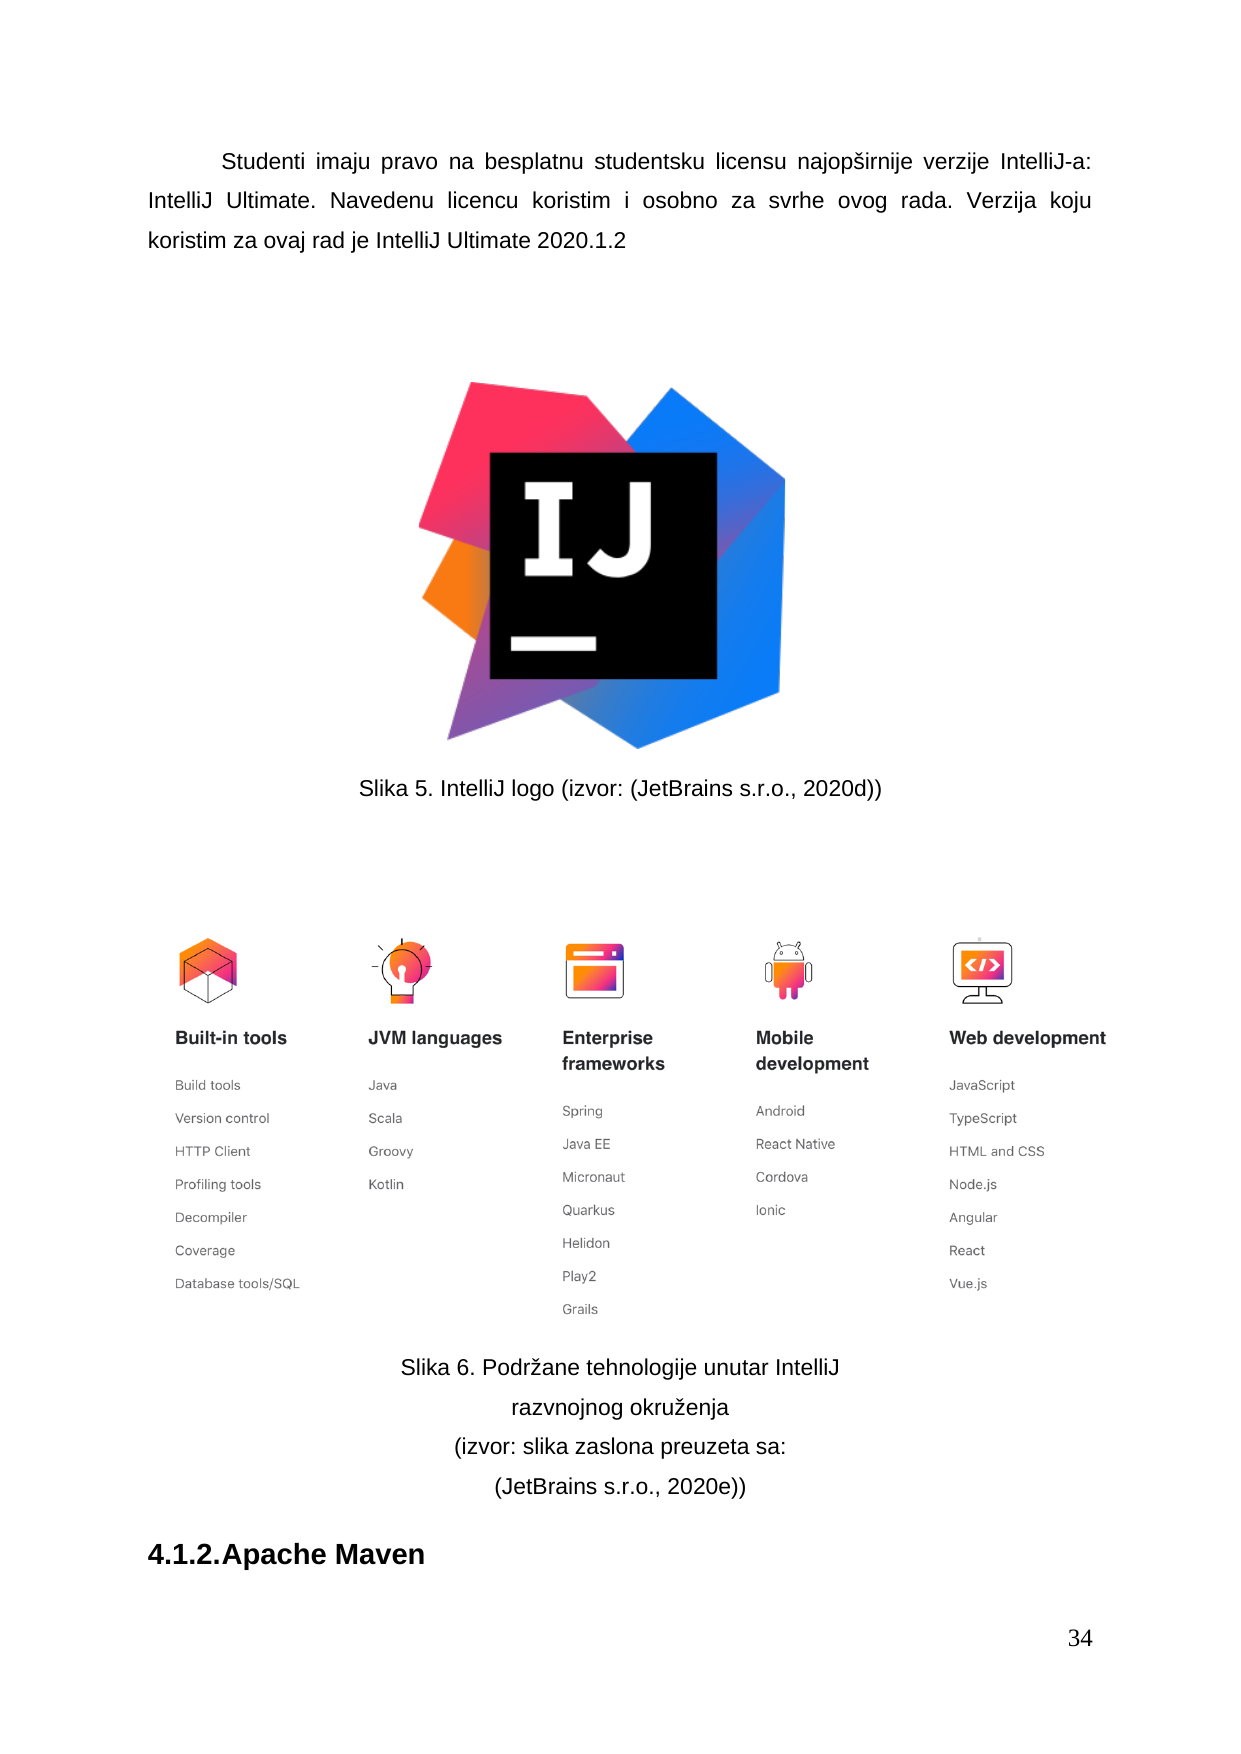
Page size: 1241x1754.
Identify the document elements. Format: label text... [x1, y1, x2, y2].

text Studenti imaju pravo na besplatnu studentsku licensu najopširnije verzije IntelliJ-a: IntelliJ Ultimate. Navedenu licencu koristim i osobno za svrhe ovog rada. Verzija koju koristim za ovaj rad je IntelliJ Ultimate 2020.1.2 [148, 148, 1093, 253]
text razvnojnog okruženja [148, 1394, 1093, 1420]
text Apache Maven [148, 1537, 1093, 1571]
text (JetBrains s.r.o., 2020e)) [148, 1473, 1093, 1499]
picture [418, 382, 786, 749]
picture [147, 905, 1133, 1328]
text Slika 6. Podržane tehnologije unutar IntelliJ [148, 1354, 1093, 1381]
text (izvor: slika zaslona preuzeta sa: [148, 1433, 1093, 1460]
text Slika 5. IntelliJ logo (izvor: (JetBrains s.r.o., 2020d)) [148, 774, 1093, 801]
